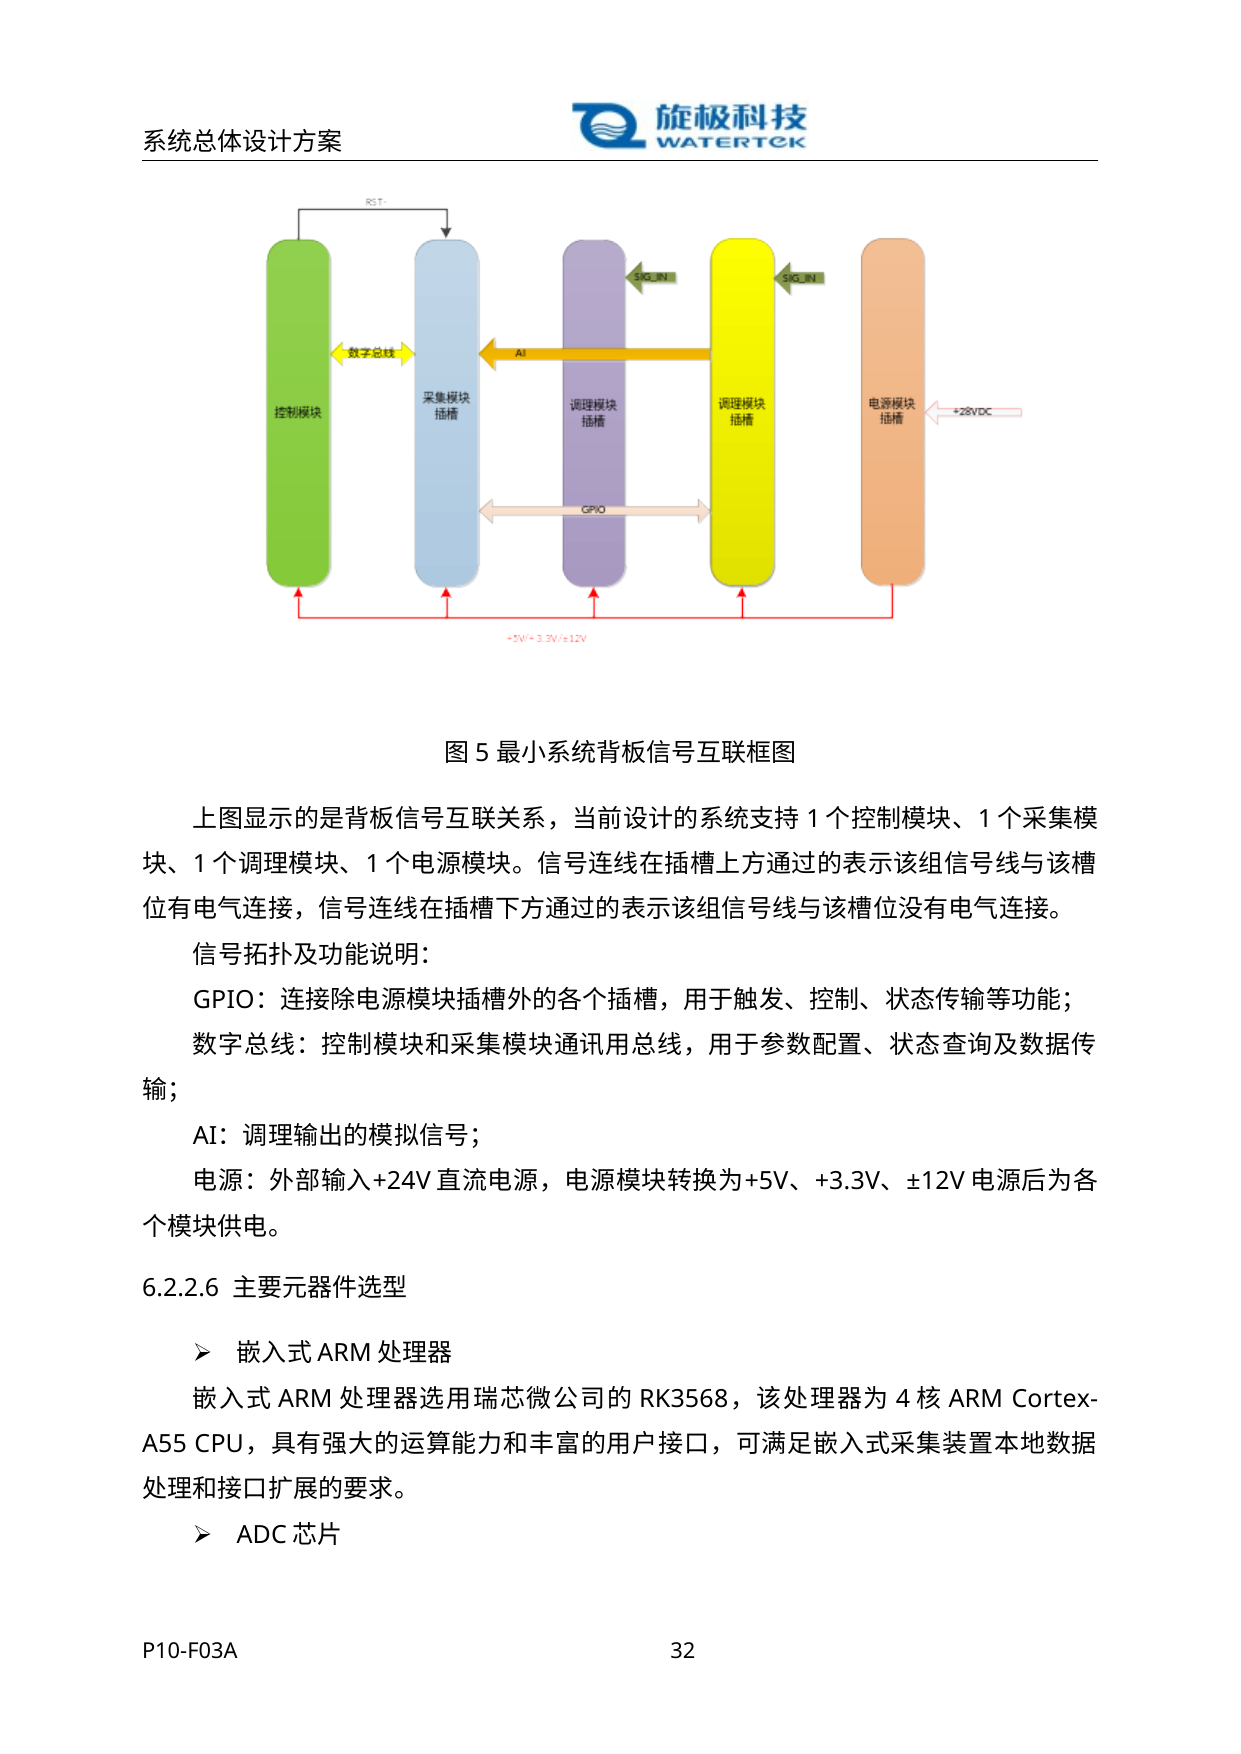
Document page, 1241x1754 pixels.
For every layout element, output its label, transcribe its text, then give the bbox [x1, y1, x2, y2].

list ADC芯片 [193, 1514, 1098, 1550]
text 上图显示的是背板信号互联关系，当前设计的系统支持1个控制模块、1个采集模块、1个调理模块、1个电源模块。信号连线在插槽上方通过的表示该组信号线与该槽位有电气连接，信号连线在插槽下方通过的表示该组信号线与该槽位没有电气连接。 [142, 798, 1098, 925]
text 信号拓扑及功能说明： [142, 934, 1098, 970]
text 嵌入式ARM处理器选用瑞芯微公司的RK3568，该处理器为4核ARM Cortex-A55 CPU，具有强大的运算能力和丰富的用户接口，可满足嵌入式采集装置本地数据处理和接口扩展的要求。 [142, 1378, 1098, 1505]
text 数字总线：控制模块和采集模块通讯用总线，用于参数配置、状态查询及数据传输； [142, 1025, 1098, 1106]
text AI：调理输出的模拟信号； [142, 1115, 1098, 1152]
list 最小系统背板信号互联框图 [142, 716, 1098, 784]
list 嵌入式ARM处理器 [193, 1333, 1098, 1369]
subtitle 主要元器件选型 [142, 1251, 1098, 1319]
text 电源：外部输入+24V直流电源，电源模块转换为+5V、+3.3V、±12V电源后为各个模块供电。 [142, 1161, 1098, 1242]
text GPIO：连接除电源模块插槽外的各个插槽，用于触发、控制、状态传输等功能； [142, 979, 1098, 1016]
picture [571, 100, 810, 151]
